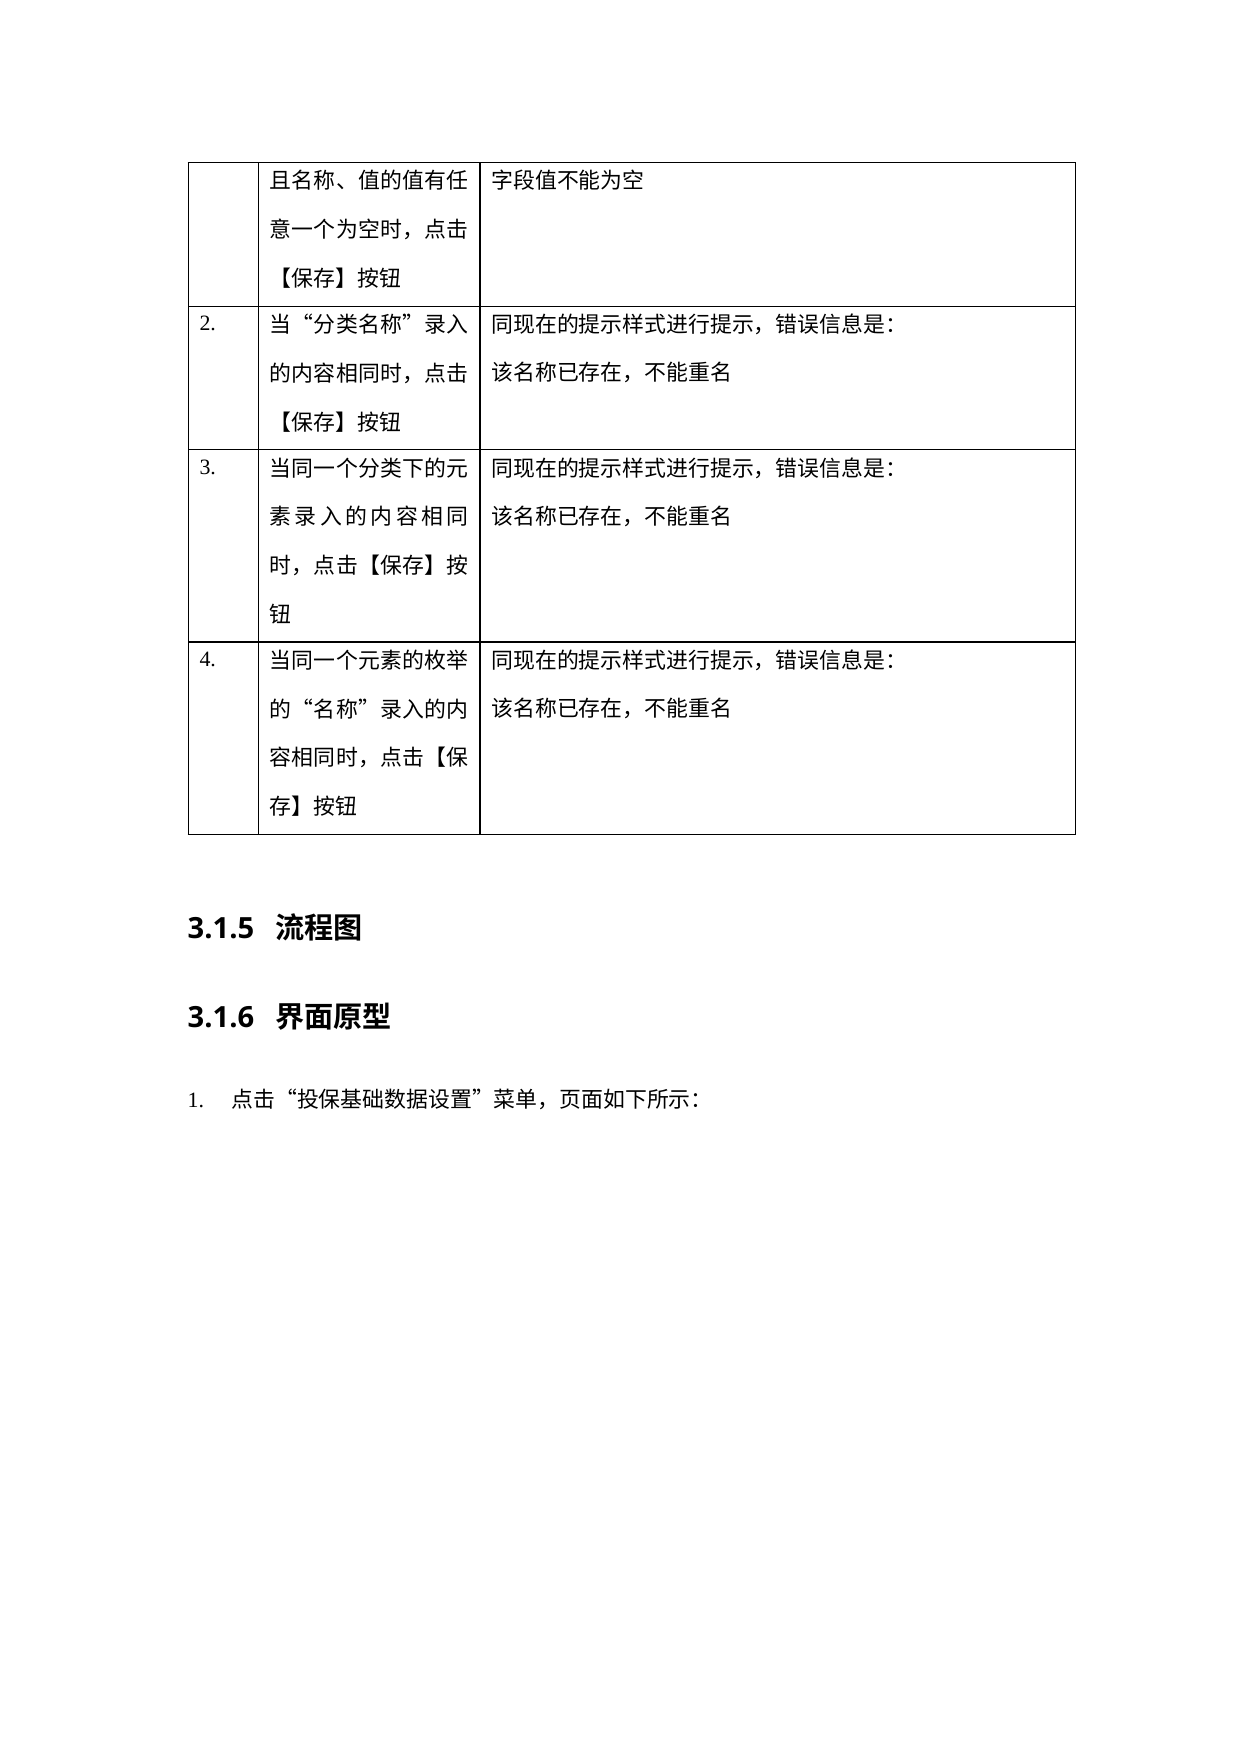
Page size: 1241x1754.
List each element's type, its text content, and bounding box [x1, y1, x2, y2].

table_cell [189, 307, 258, 449]
table_cell [189, 450, 258, 641]
table_cell 同现在的提示样式进行提示，错误信息是： 该名称已存在，不能重名 [481, 450, 1075, 641]
table_cell 同现在的提示样式进行提示，错误信息是： 该名称已存在，不能重名 [481, 643, 1075, 834]
table_cell 同现在的提示样式进行提示，错误信息是： 该名称已存在，不能重名 [481, 307, 1075, 449]
table_cell 当“分类名称”录入的内容相同时，点击【保存】按钮 [259, 307, 479, 449]
table_cell [189, 643, 258, 834]
table_cell 当同一个分类下的元素录入的内容相同时，点击【保存】按钮 [259, 450, 479, 641]
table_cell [259, 163, 479, 306]
table_cell 当同一个元素的枚举的“名称”录入的内容相同时，点击【保存】按钮 [259, 643, 479, 834]
subtitle 界面原型 [187, 993, 1053, 1036]
table_cell [189, 163, 258, 306]
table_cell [481, 163, 1075, 306]
list 点击“投保基础数据设置”菜单，页面如下所示： [187, 1082, 1053, 1114]
subtitle 流程图 [187, 905, 1053, 947]
